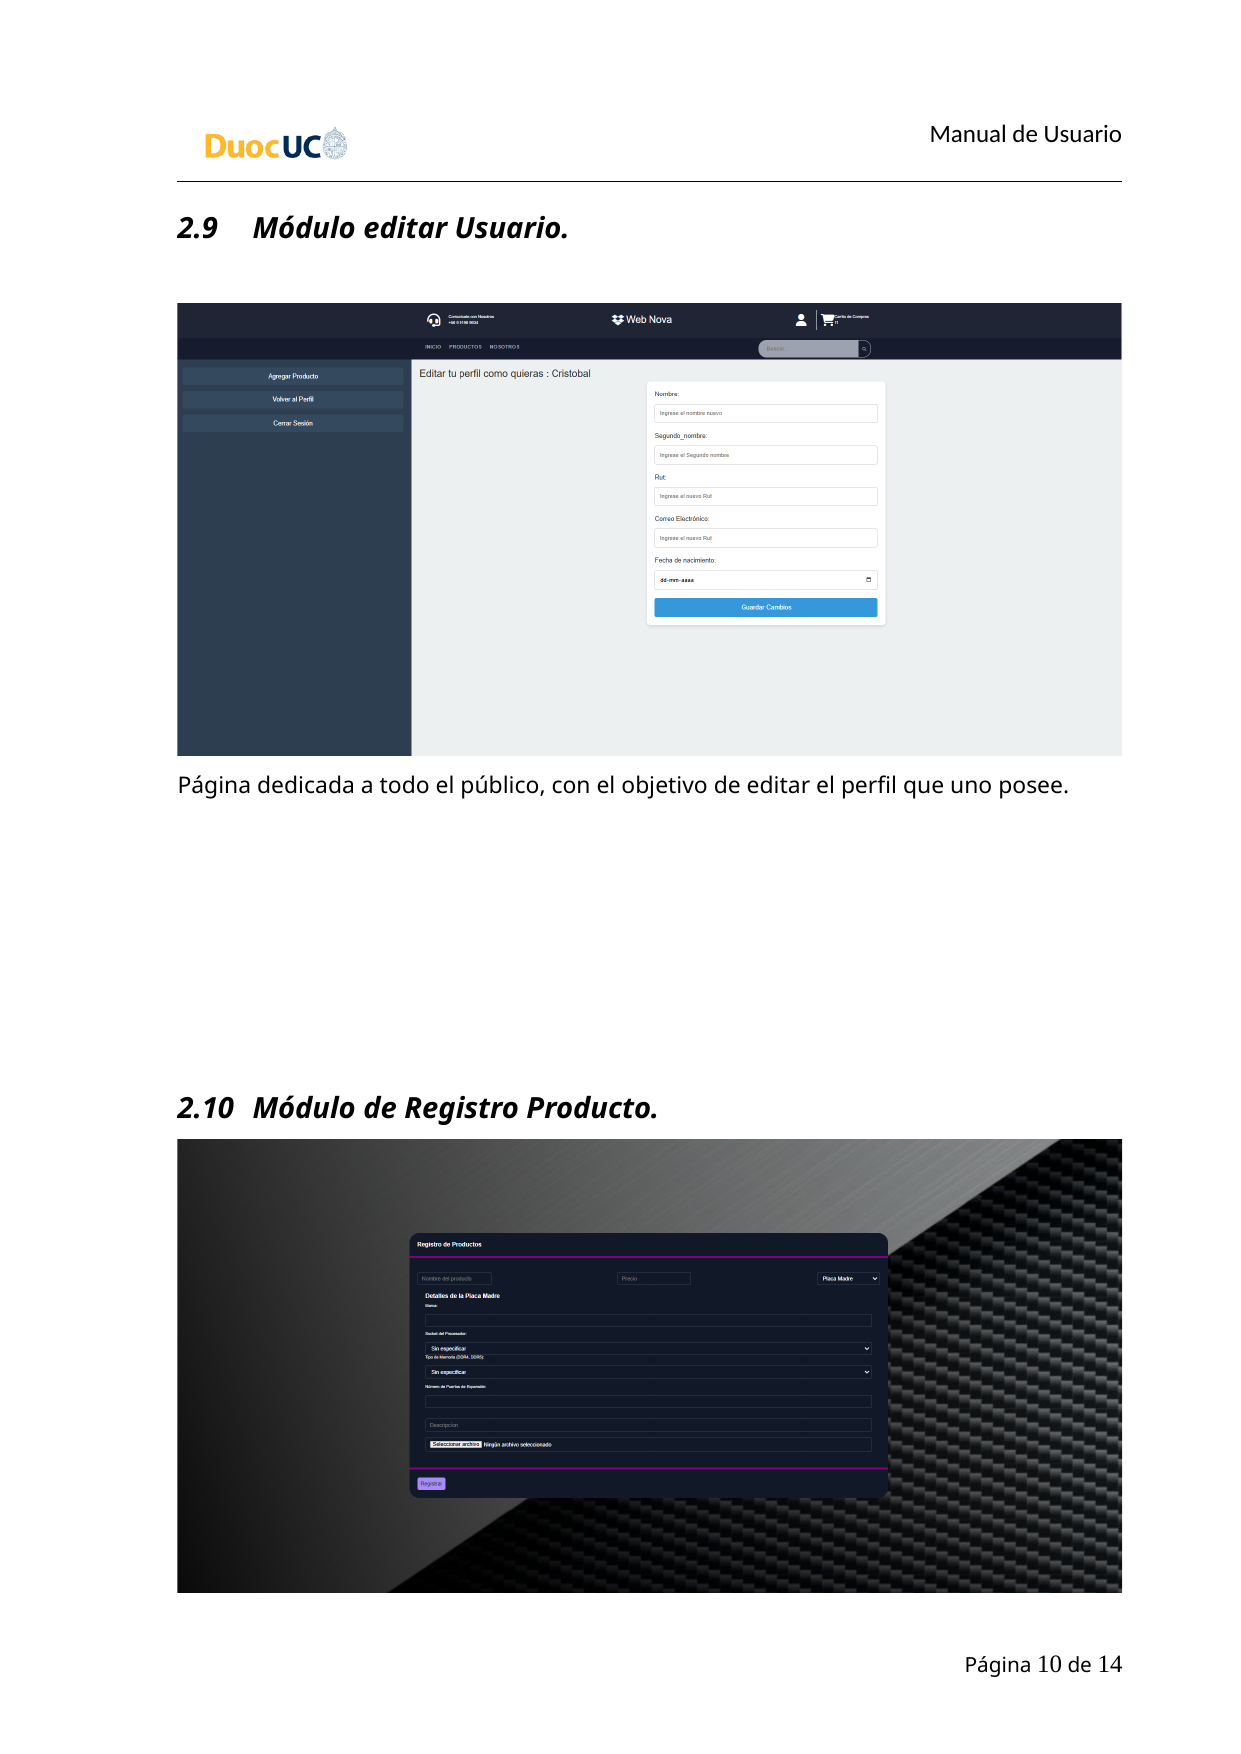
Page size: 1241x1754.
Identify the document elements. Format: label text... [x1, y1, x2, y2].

subtitle Módulo editar Usuario. [177, 207, 1122, 247]
picture [177, 303, 1123, 756]
picture [198, 123, 352, 162]
text Página dedicada a todo el público, con el objetivo de editar el perfil que uno posee. [177, 768, 1122, 800]
subtitle Módulo de Registro Producto. [177, 1087, 1122, 1127]
picture [177, 1139, 1123, 1593]
